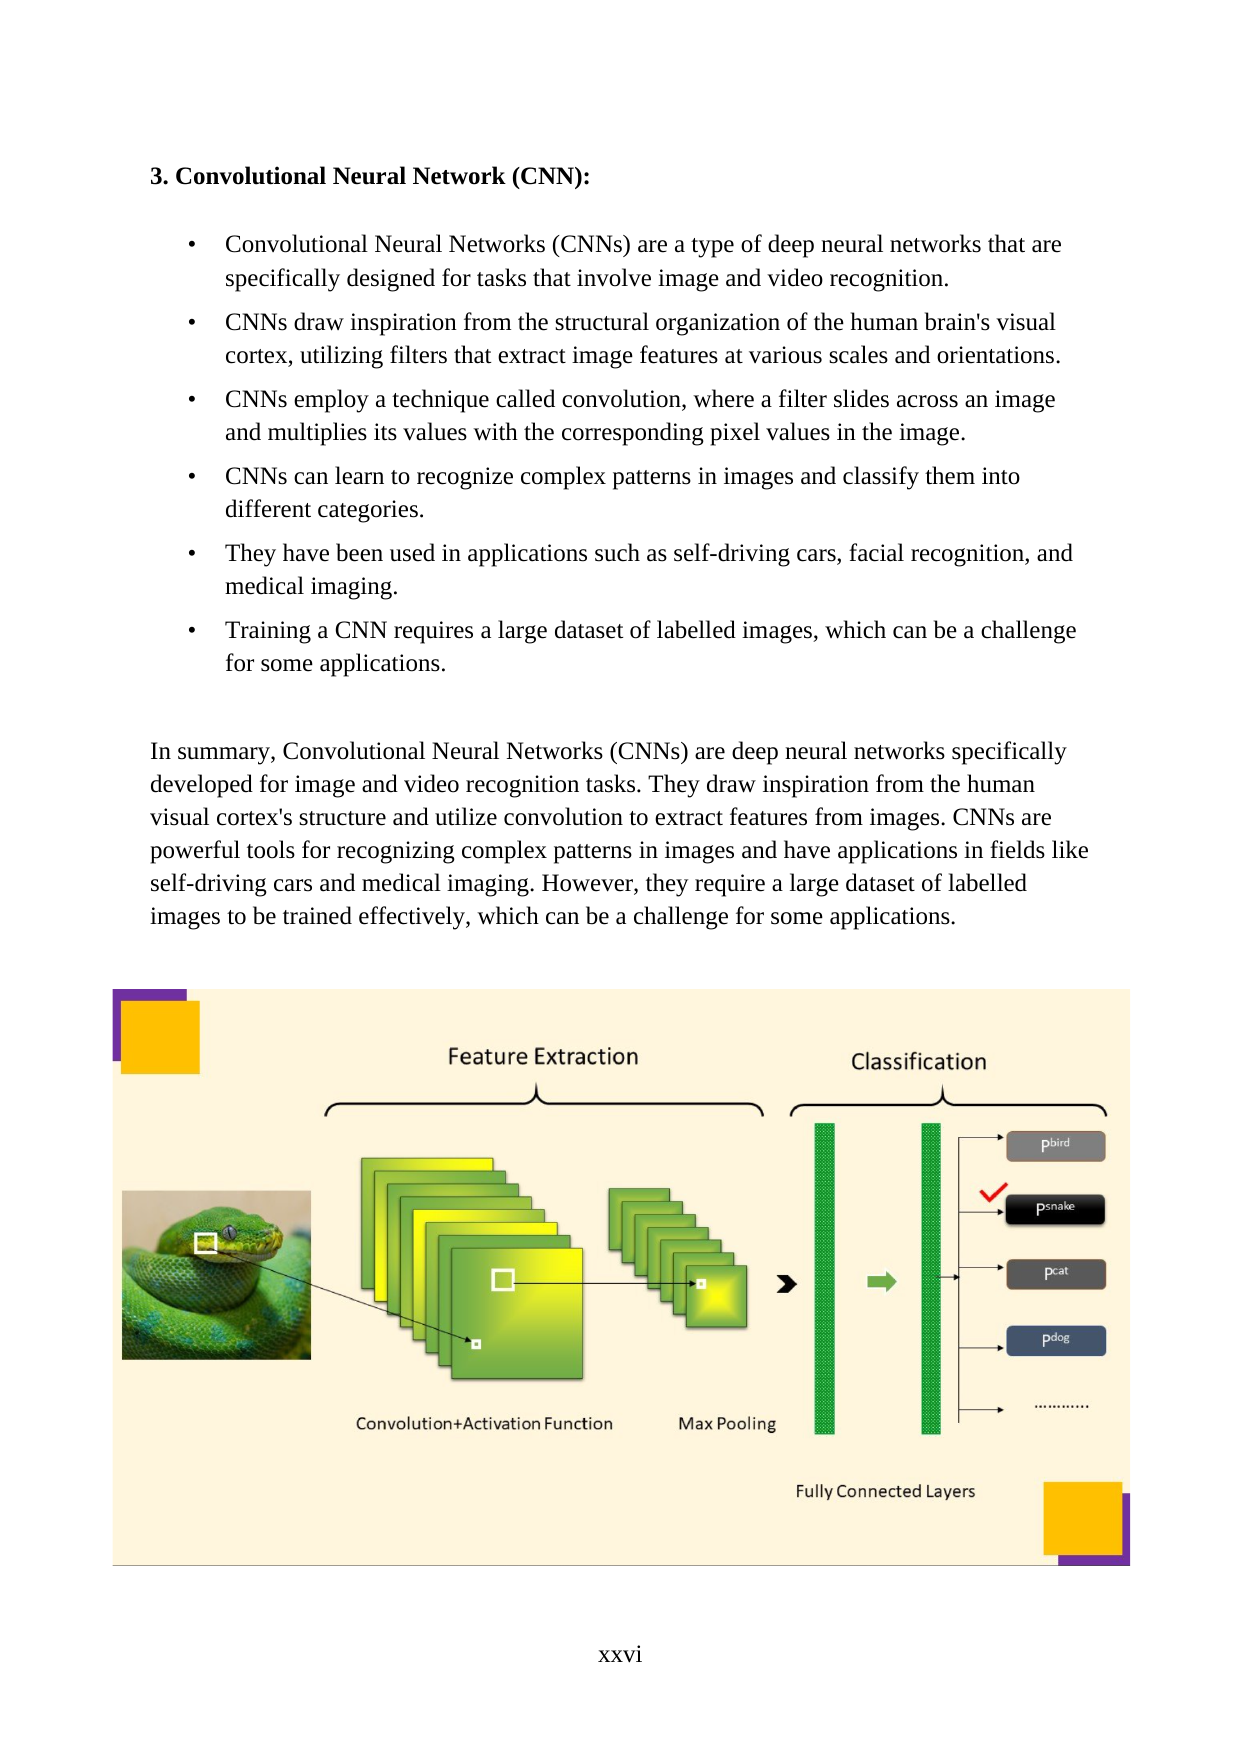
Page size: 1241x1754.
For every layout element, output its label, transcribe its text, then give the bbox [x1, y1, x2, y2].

list CNNs employ a technique called convolution, where a filter slides across an image and multiplies its values with the corresponding pixel values in the image. [187, 384, 1095, 446]
text 3. Convolutional Neural Network (CNN): [150, 161, 1095, 190]
list They have been used in applications such as self-driving cars, facial recognition, and medical imaging. [187, 538, 1095, 600]
text In summary, Convolutional Neural Networks (CNNs) are deep neural networks specifically developed for image and video recognition tasks. They draw inspiration from the human visual cortex's structure and utilize convolution to extract features from images. CNNs are powerful tools for recognizing complex patterns in images and have applications in fields like self-driving cars and medical imaging. However, they require a large dataset of labelled images to be trained effectively, which can be a challenge for some applications. [150, 736, 1095, 930]
list CNNs draw inspiration from the structural organization of the human brain's visual cortex, utilizing filters that extract image features at various scales and orientations. [187, 307, 1095, 368]
picture [112, 989, 1130, 1566]
list CNNs can learn to recognize complex patterns in images and classify them into different categories. [187, 461, 1095, 523]
list Convolutional Neural Networks (CNNs) are a type of deep neural networks that are specifically designed for tasks that involve image and video recognition. [187, 229, 1095, 291]
list Training a CNN requires a large dataset of labelled images, which can be a challenge for some applications. [187, 615, 1095, 677]
